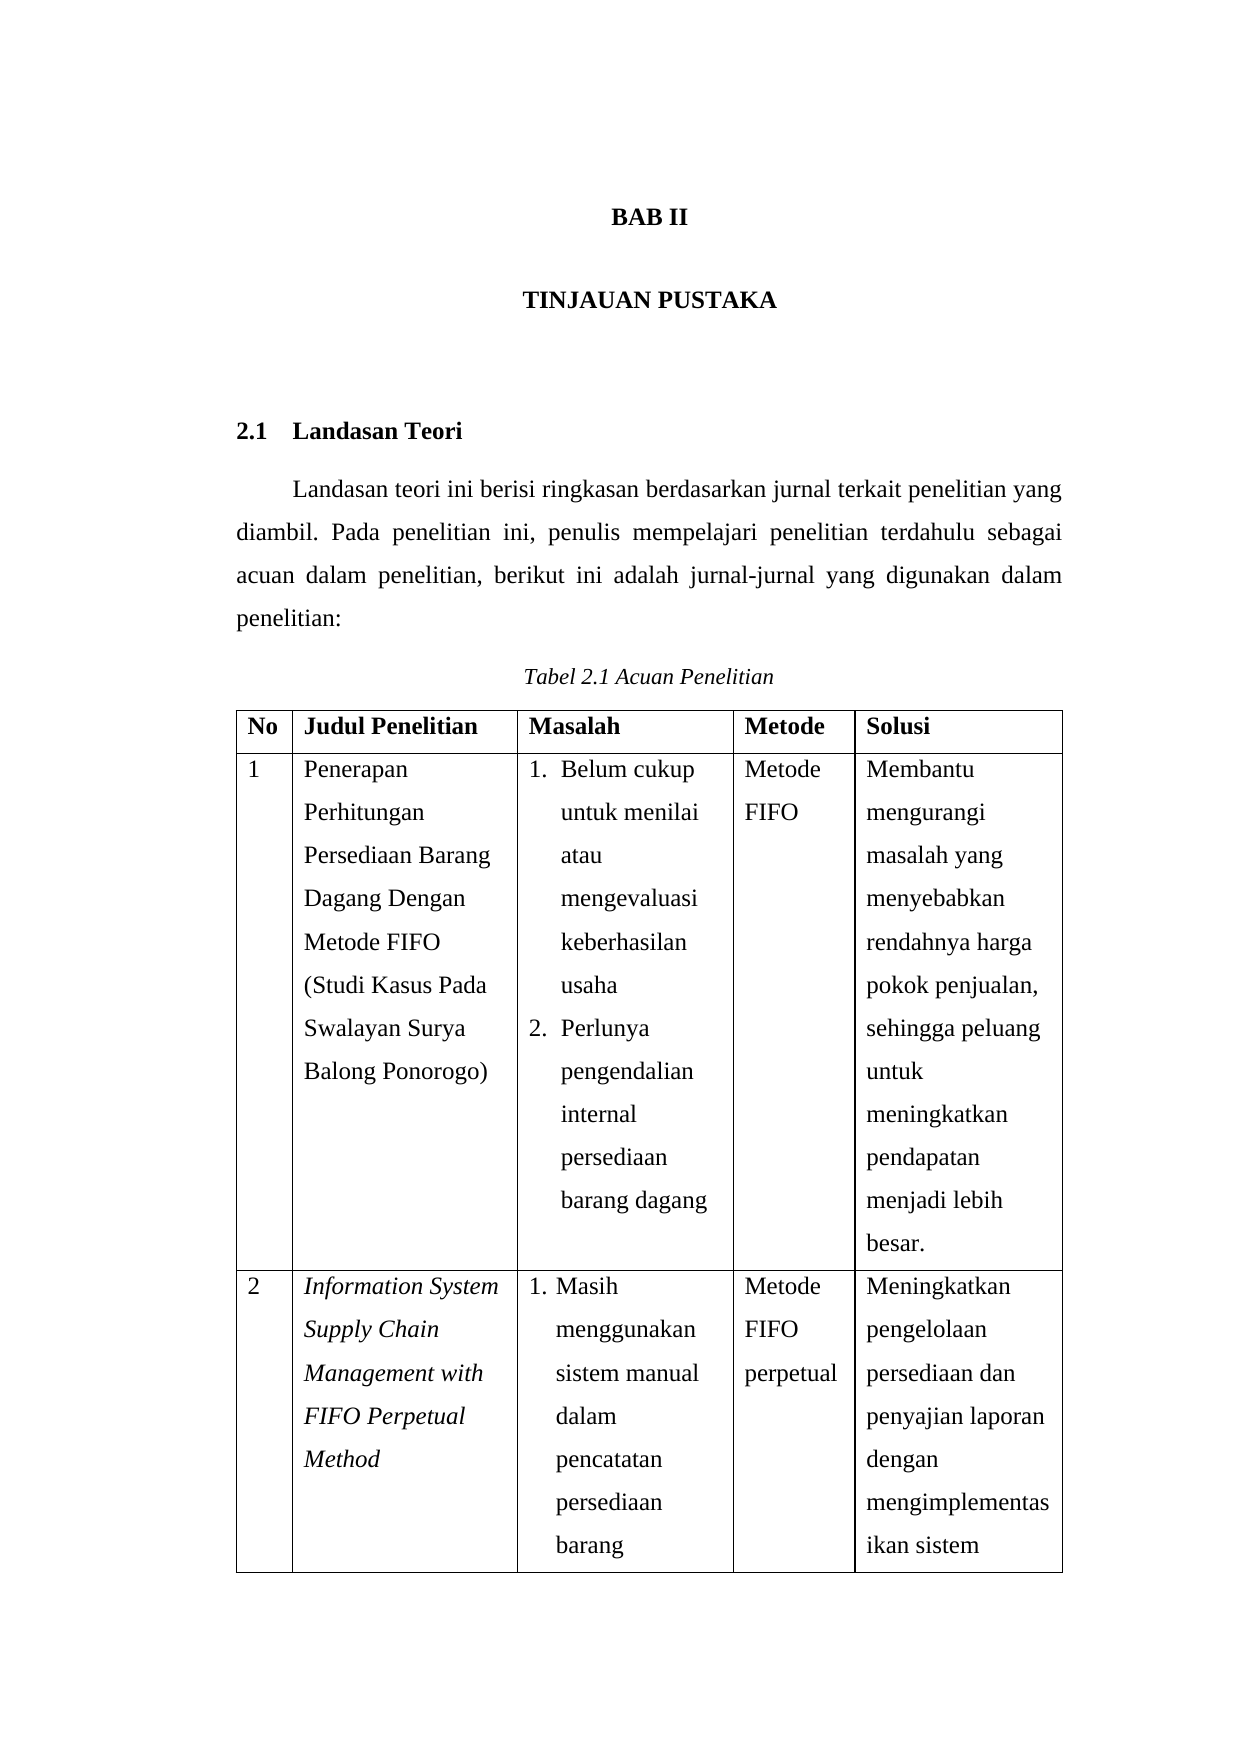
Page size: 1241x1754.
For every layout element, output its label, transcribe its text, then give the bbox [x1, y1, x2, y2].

text Landasan teori ini berisi ringkasan berdasarkan jurnal terkait penelitian yang diambil. Pada penelitian ini, penulis mempelajari penelitian terdahulu sebagai acuan dalam penelitian, berikut ini adalah jurnal-jurnal yang digunakan dalam penelitian: [236, 474, 1063, 632]
table_header No [237, 711, 292, 753]
table_header Masalah [518, 711, 733, 753]
table_header Judul Penelitian [293, 711, 517, 753]
table_header Metode [734, 711, 854, 753]
text BAB II [236, 202, 1063, 231]
list Landasan Teori [236, 416, 1063, 445]
text Tabel 2.1 Acuan Penelitian [236, 663, 1063, 689]
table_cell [734, 1271, 854, 1572]
table_cell 1 [237, 754, 292, 1270]
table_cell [293, 1271, 517, 1572]
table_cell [856, 1271, 1062, 1572]
table_cell Penerapan Perhitungan Persediaan Barang Dagang Dengan Metode FIFO (Studi Kasus Pada Swalayan Surya Balong Ponorogo) [293, 754, 517, 1270]
table_cell Membantu mengurangi masalah yang menyebabkan rendahnya harga pokok penjualan, sehingga peluang untuk meningkatkan pendapatan menjadi lebih besar. [856, 754, 1062, 1270]
table_cell 2 [237, 1271, 292, 1572]
text TINJAUAN PUSTAKA [236, 285, 1063, 313]
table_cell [518, 1271, 733, 1572]
table_cell Belum cukup untuk menilai atau mengevaluasi keberhasilan usaha Perlunya pengendalian internal persediaan barang dagang [518, 754, 733, 1270]
table_header Solusi [856, 711, 1062, 753]
table_cell Metode FIFO [734, 754, 854, 1270]
